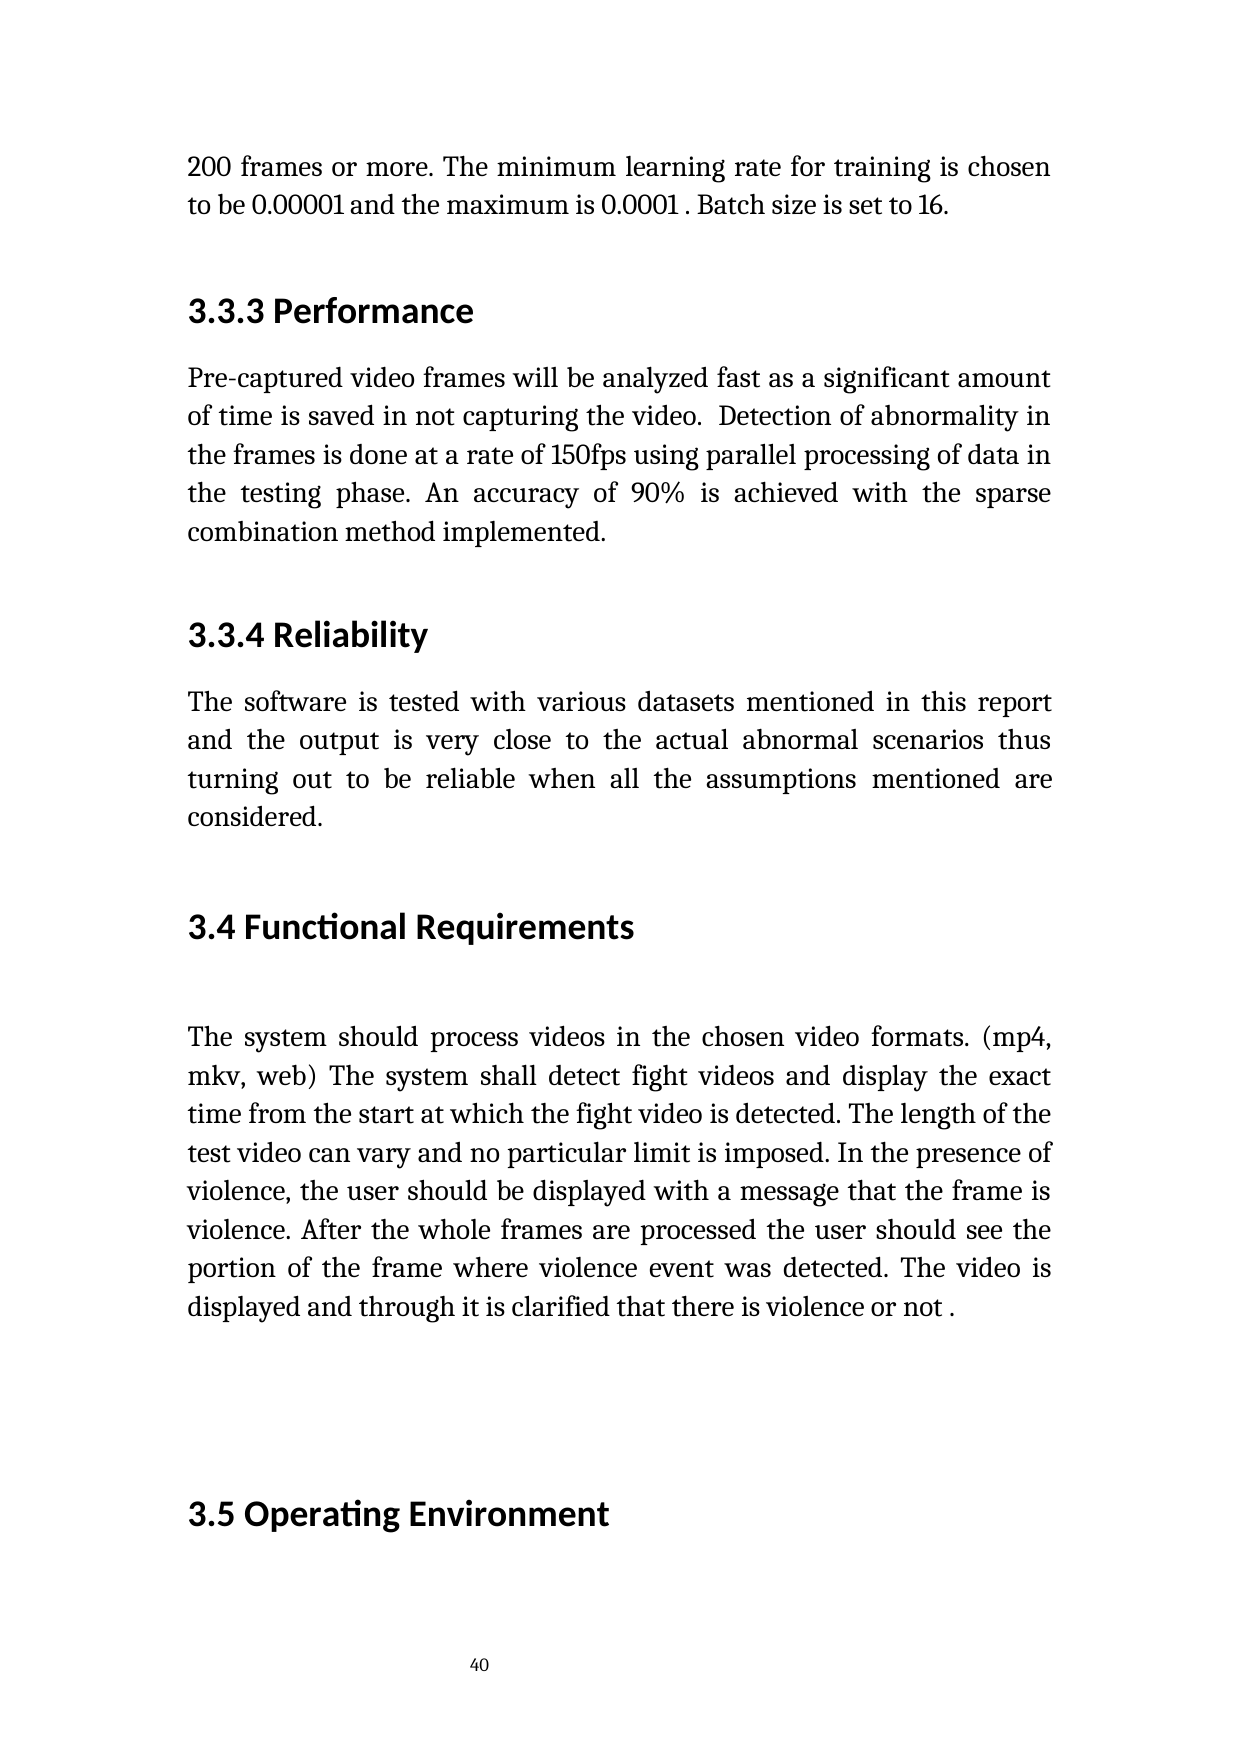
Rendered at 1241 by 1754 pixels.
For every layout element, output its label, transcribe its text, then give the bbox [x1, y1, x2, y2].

text 3.5 Operating Environment [187, 1490, 1053, 1536]
text The system should process videos in the chosen video formats. (mp4, mkv, web) The system shall detect fight videos and display the exact time from the start at which the fight video is detected. The length of the test video can vary and no particular limit is imposed. In the presence of violence, the user should be displayed with a message that the frame is violence. After the whole frames are processed the user should see the portion of the frame where violence event was detected. The video is displayed and through it is clarified that there is violence or not . [187, 1020, 1053, 1323]
text 3.3.4 Reliability [187, 611, 1053, 657]
text The software is tested with various datasets mentioned in this report and the output is very close to the actual abnormal scenarios thus turning out to be reliable when all the assumptions mentioned are considered. [187, 685, 1053, 834]
text 3.3.3 Performance [187, 287, 1053, 333]
text Pre-captured video frames will be analyzed fast as a significant amount of time is saved in not capturing the video. Detection of abnormality in the frames is done at a rate of 150fps using parallel processing of data in the testing phase. An accuracy of 90% is achieved with the sparse combination method implemented. [187, 361, 1053, 548]
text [187, 150, 1053, 222]
text 3.4 Functional Requirements [187, 903, 1053, 948]
